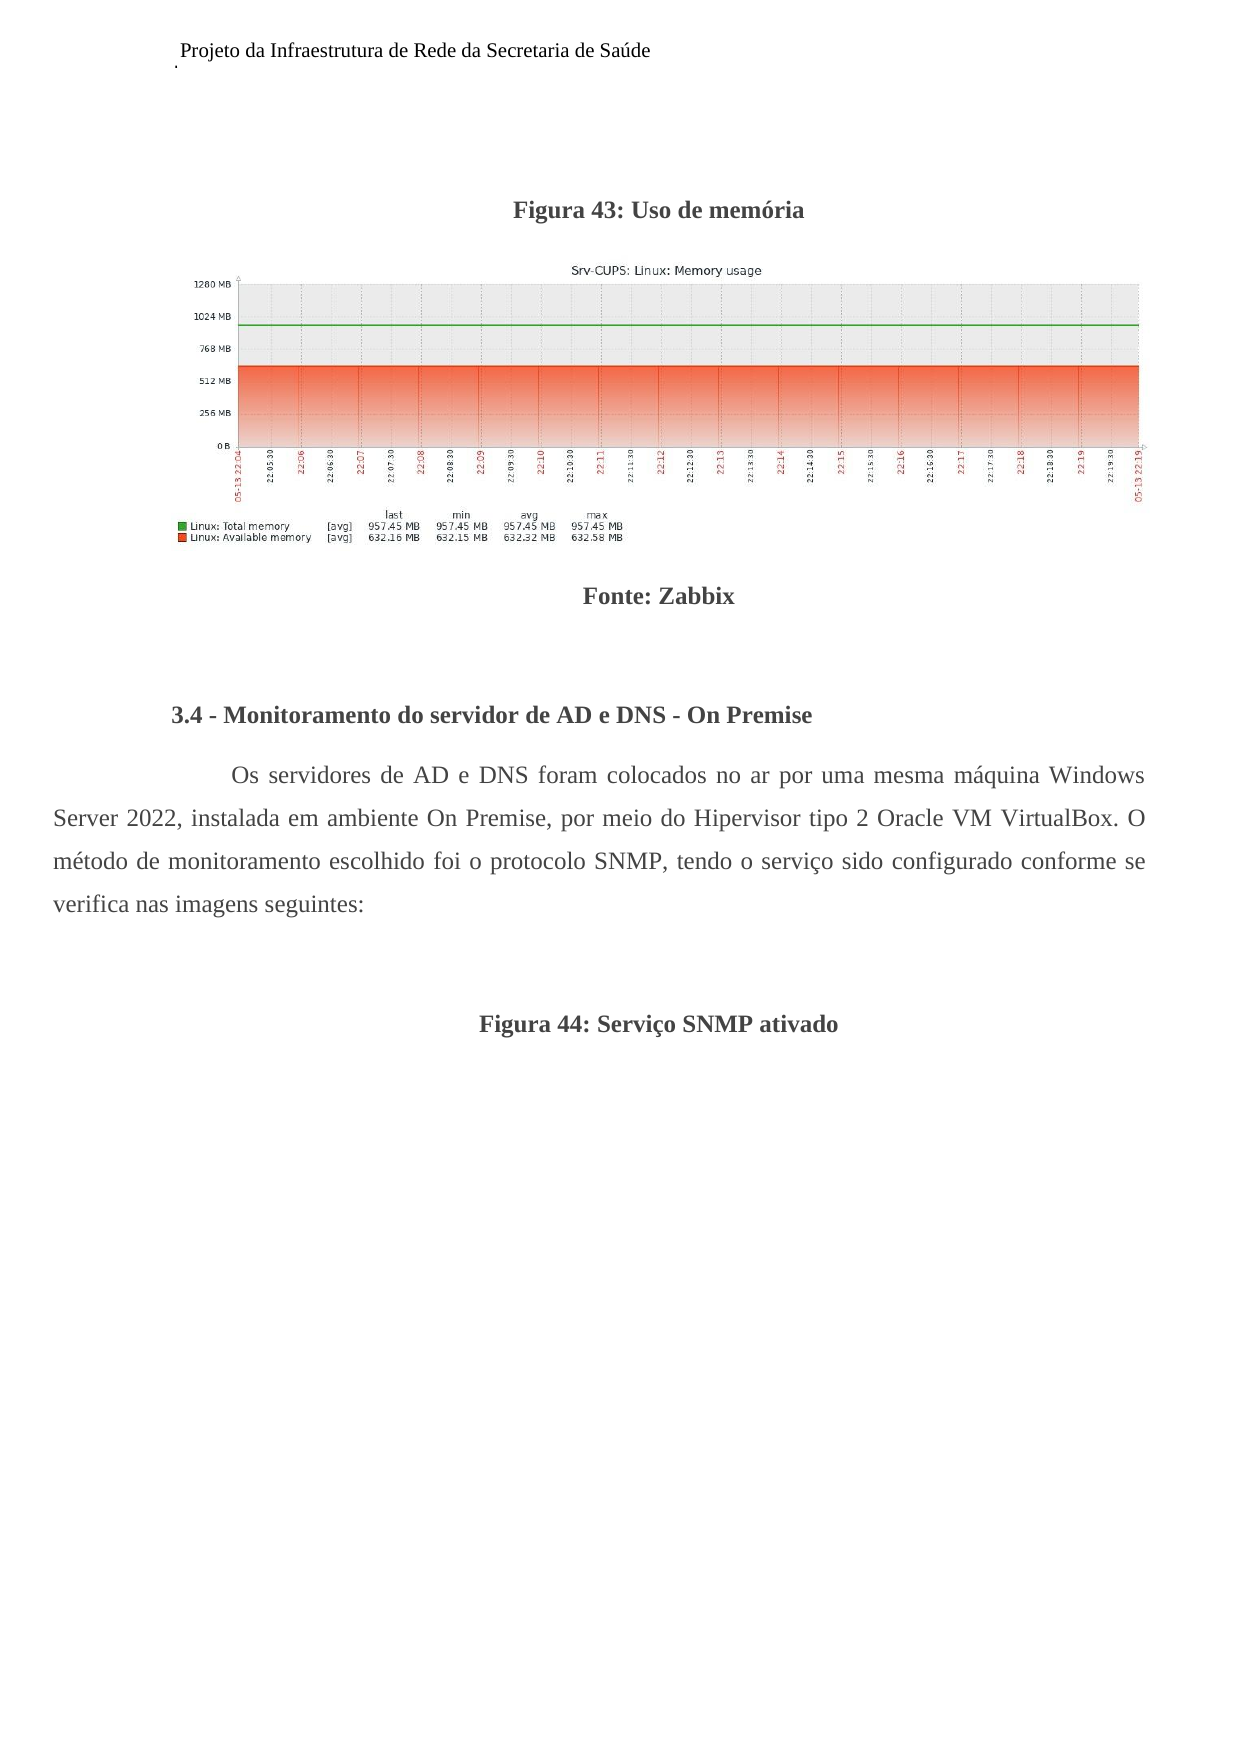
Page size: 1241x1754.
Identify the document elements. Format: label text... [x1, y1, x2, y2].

text 3.4 - Monitoramento do servidor de AD e DNS - On Premise [53, 700, 1146, 729]
text Os servidores de AD e DNS foram colocados no ar por uma mesma máquina Windows Server 2022, instalada em ambiente On Premise, por meio do Hipervisor tipo 2 Oracle VM VirtualBox. O método de monitoramento escolhido foi o protocolo SNMP, tendo o serviço sido configurado conforme se verifica nas imagens seguintes: [53, 760, 1146, 918]
text Figura 43: Uso de memória [53, 195, 1146, 224]
picture [171, 255, 1162, 551]
text Figura 44: Serviço SNMP ativado [53, 1009, 1146, 1038]
text Fonte: Zabbix [53, 581, 1146, 609]
